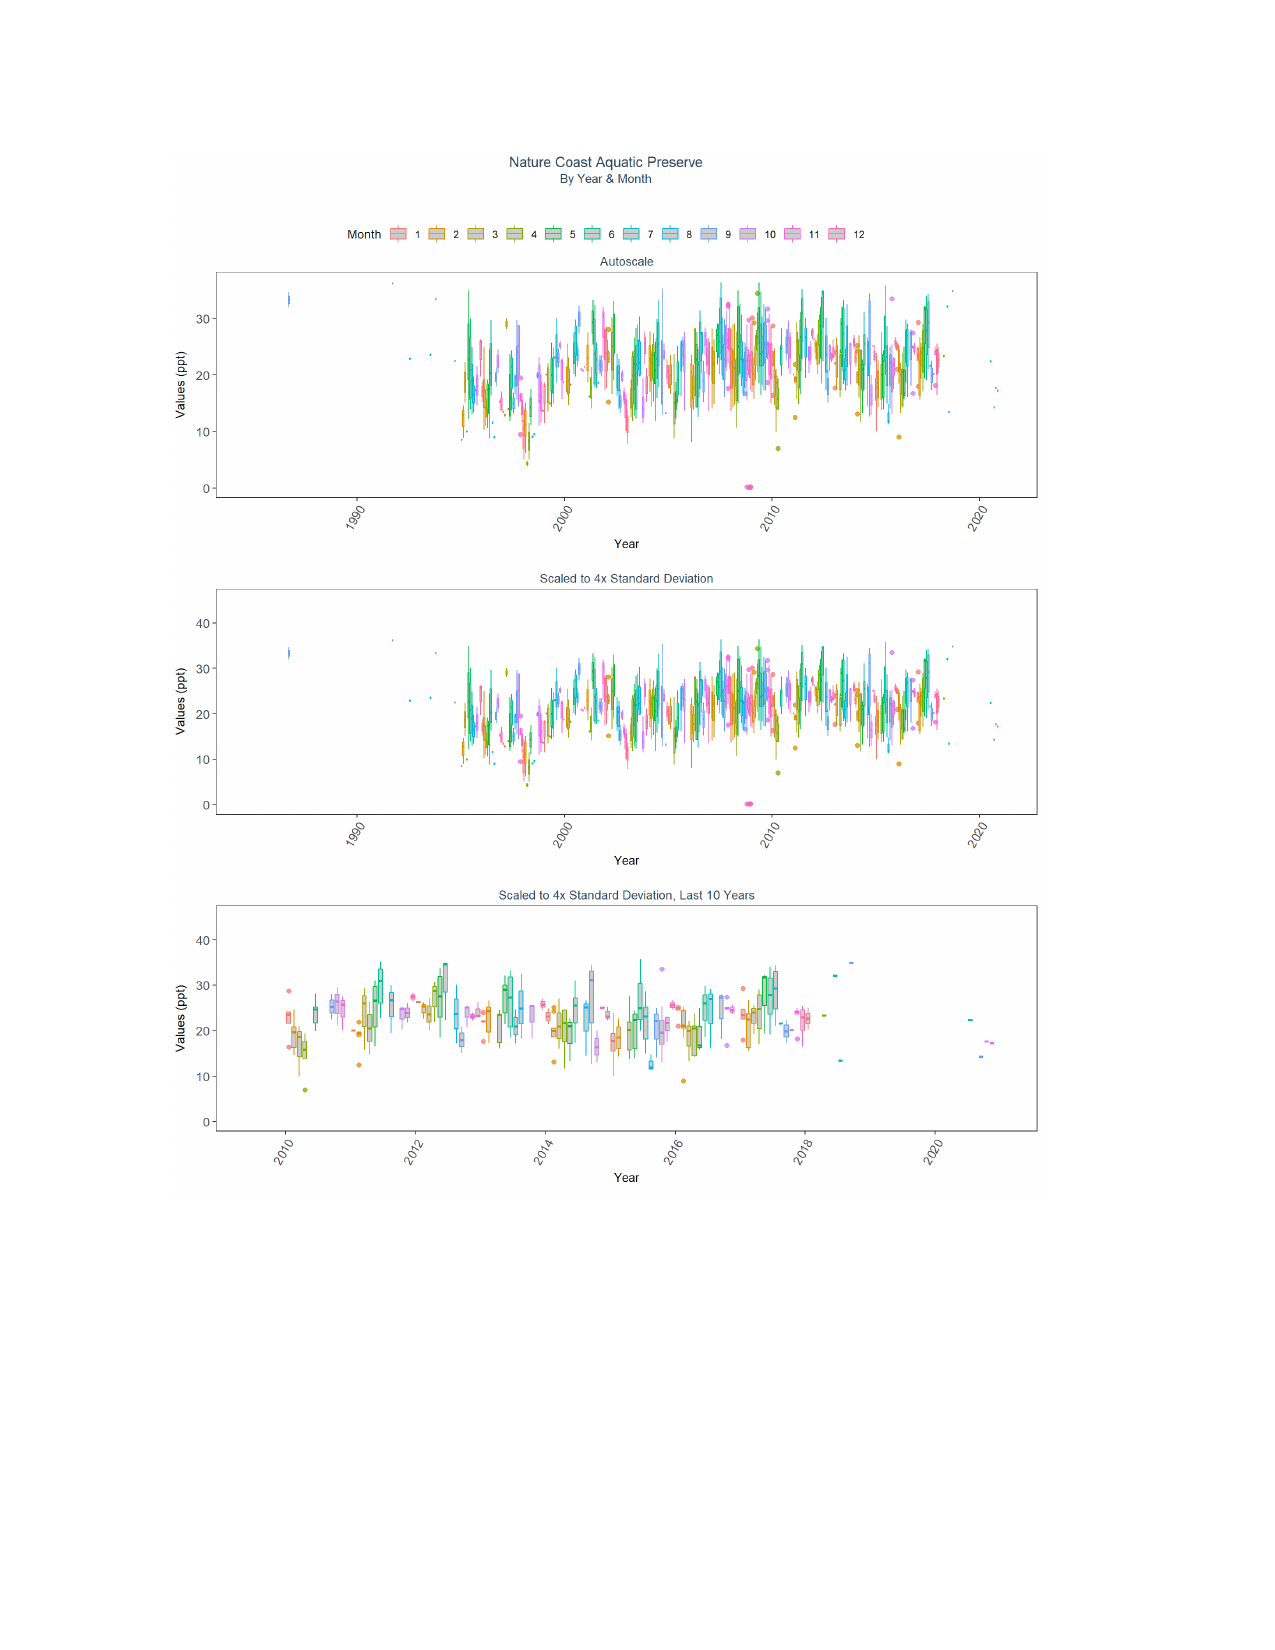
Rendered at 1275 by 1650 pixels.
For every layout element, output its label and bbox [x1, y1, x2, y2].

picture [168, 150, 1044, 1200]
